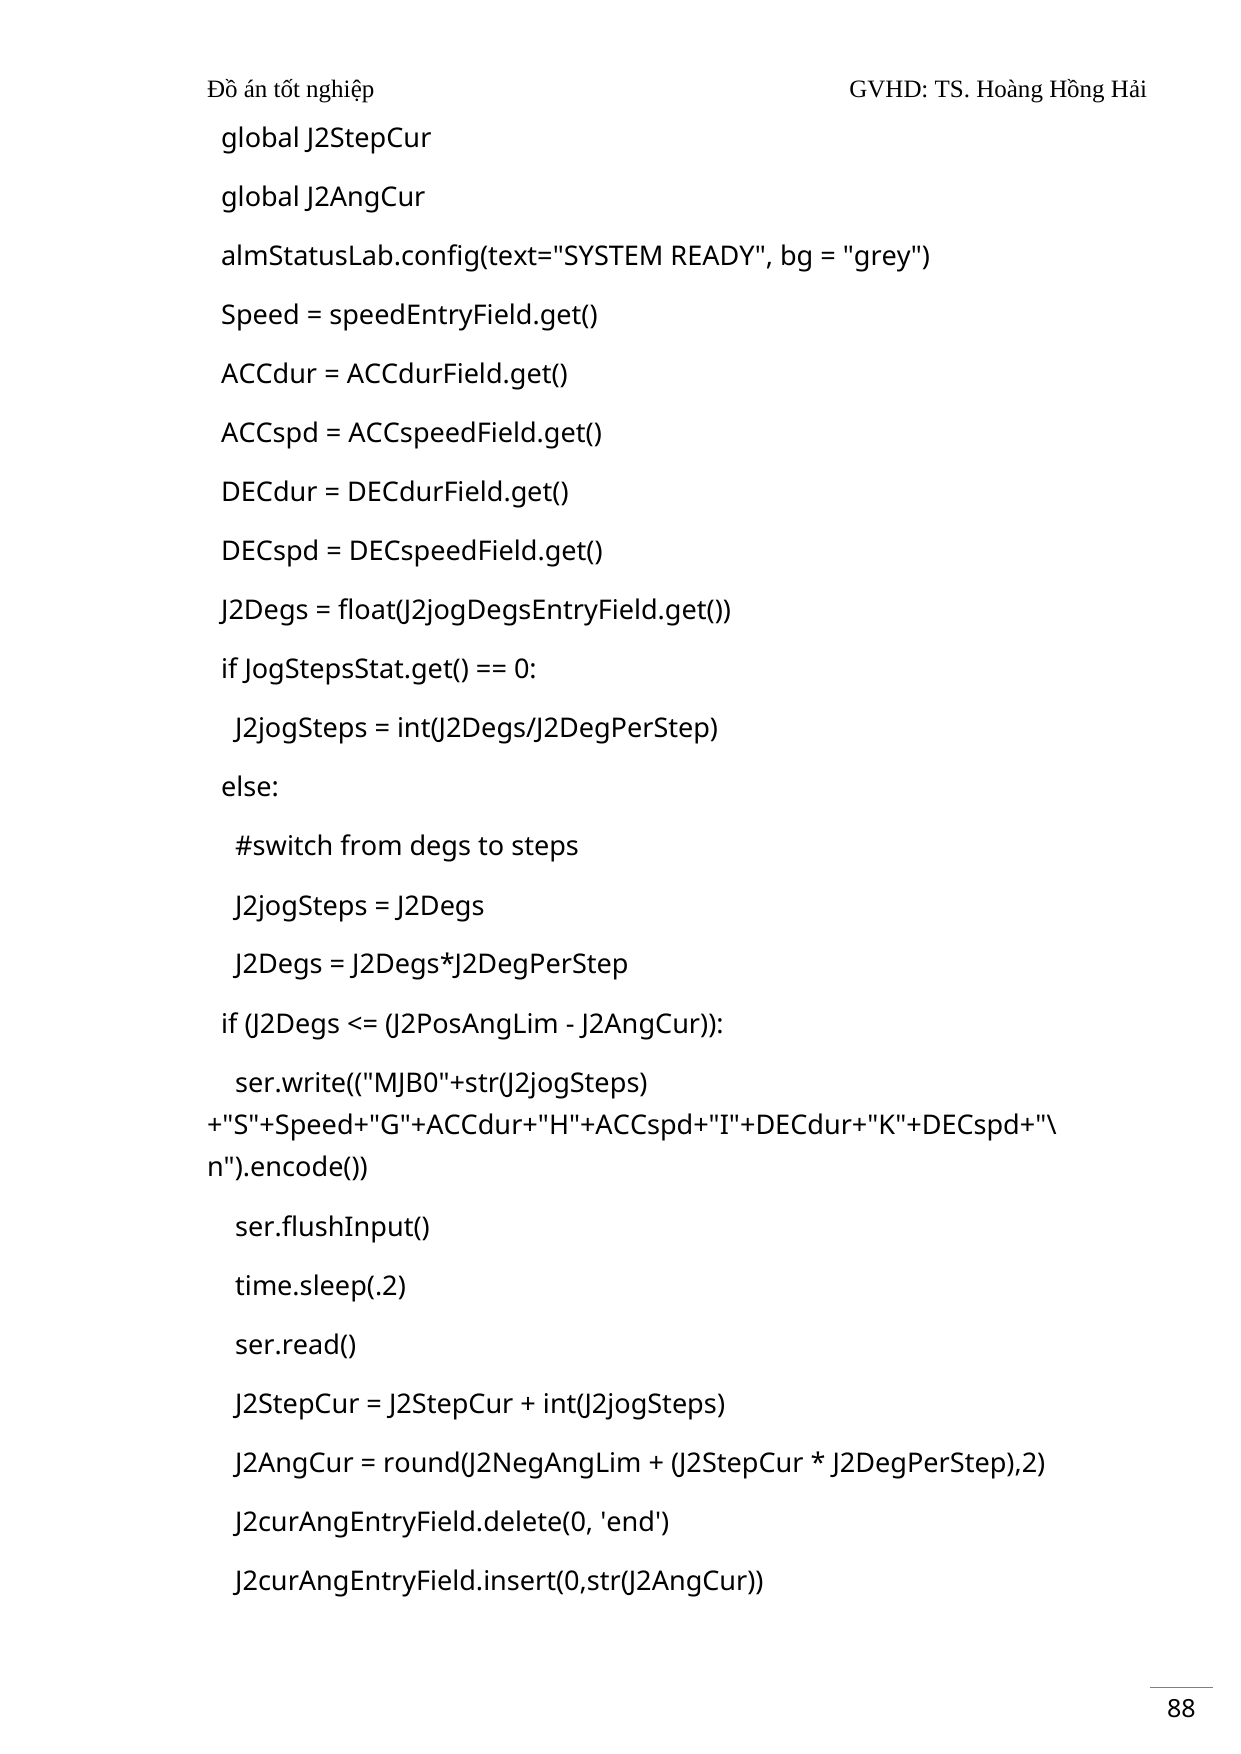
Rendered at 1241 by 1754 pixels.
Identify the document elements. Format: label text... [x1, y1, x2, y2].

text J2Degs = float(J2jogDegsEntryField.get()) [207, 591, 1122, 627]
text ser.flushInput() [207, 1207, 1122, 1244]
text ser.read() [207, 1325, 1122, 1362]
text if JogStepsStat.get() == 0: [207, 650, 1122, 687]
text Speed = speedEntryField.get() [207, 295, 1122, 332]
text time.sleep(.2) [207, 1266, 1122, 1303]
text J2StepCur = J2StepCur + int(J2jogSteps) [207, 1384, 1122, 1421]
text J2AngCur = round(J2NegAngLim + (J2StepCur * J2DegPerStep),2) [207, 1443, 1122, 1480]
text global J2StepCur [207, 118, 1122, 155]
text J2jogSteps = J2Degs [207, 886, 1122, 923]
text almStatusLab.config(text="SYSTEM READY", bg = "grey") [207, 236, 1122, 273]
text J2curAngEntryField.insert(0,str(J2AngCur)) [207, 1561, 1122, 1598]
text J2curAngEntryField.delete(0, 'end') [207, 1502, 1122, 1539]
text ACCdur = ACCdurField.get() [207, 354, 1122, 391]
text else: [207, 768, 1122, 805]
text J2Degs = J2Degs*J2DegPerStep [207, 945, 1122, 982]
text ACCspd = ACCspeedField.get() [207, 413, 1122, 450]
text ser.write(("MJB0"+str(J2jogSteps)+"S"+Speed+"G"+ACCdur+"H"+ACCspd+"I"+DECdur+"K"+DECspd+"\n").encode()) [207, 1063, 1122, 1185]
text if (J2Degs <= (J2PosAngLim - J2AngCur)): [207, 1004, 1122, 1041]
text #switch from degs to steps [207, 827, 1122, 864]
text DECspd = DECspeedField.get() [207, 532, 1122, 568]
text J2jogSteps = int(J2Degs/J2DegPerStep) [207, 709, 1122, 746]
text DECdur = DECdurField.get() [207, 472, 1122, 509]
text global J2AngCur [207, 177, 1122, 214]
